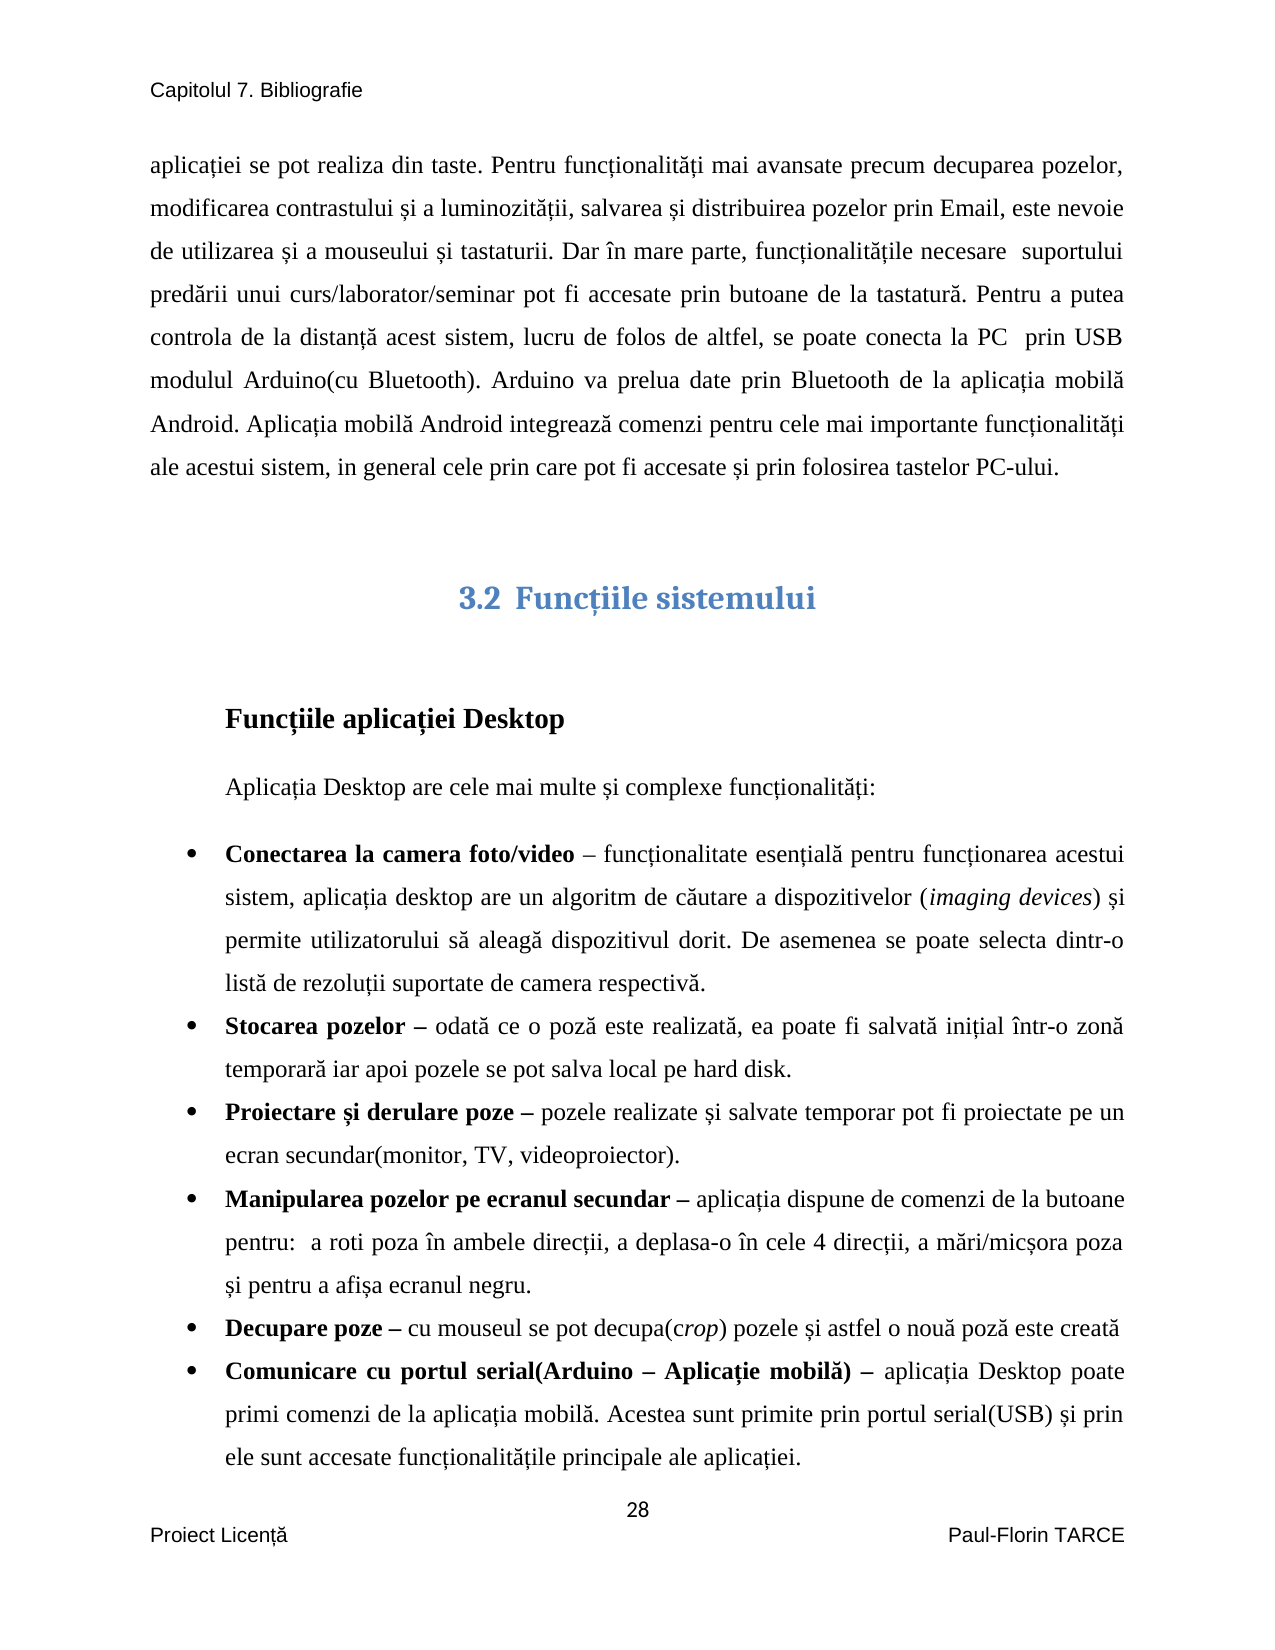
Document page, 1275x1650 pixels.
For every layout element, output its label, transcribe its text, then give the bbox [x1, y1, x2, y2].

list Decupare poze – cu mouseul se pot decupa(crop) pozele și astfel o nouă poză este creată [187, 1313, 1125, 1342]
text Aplicația Desktop are cele mai multe și complexe funcționalități: [150, 772, 1125, 801]
text Funcțiile aplicației Desktop [150, 701, 1125, 735]
list Comunicare cu portul serial(Arduino – Aplicație mobilă) – aplicația Desktop poate primi comenzi de la aplicația mobilă. Acestea sunt primite prin portul serial(USB) și prin ele sunt accesate funcționalitățile principale ale aplicației. [187, 1356, 1125, 1471]
list Proiectare și derulare poze – pozele realizate și salvate temporar pot fi proiectate pe un ecran secundar(monitor, TV, videoproiector). [187, 1097, 1125, 1169]
list Conectarea la camera foto/video – funcționalitate esențială pentru funcționarea acestui sistem, aplicația desktop are un algoritm de căutare a dispozitivelor (imaging devices) și permite utilizatorului să aleagă dispozitivul dorit. De asemenea se poate selecta dintr-o listă de rezoluții suportate de camera respectivă. [187, 839, 1125, 997]
list Manipularea pozelor pe ecranul secundar – aplicația dispune de comenzi de la butoane pentru: a roti poza în ambele direcții, a deplasa-o în cele 4 direcții, a mări/micșora poza și pentru a afișa ecranul negru. [187, 1184, 1125, 1299]
subtitle 3.2 Funcțiile sistemului [150, 580, 1125, 618]
list Stocarea pozelor – odată ce o poză este realizată, ea poate fi salvată inițial într-o zonă temporară iar apoi pozele se pot salva local pe hard disk. [187, 1011, 1125, 1083]
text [150, 150, 1125, 481]
